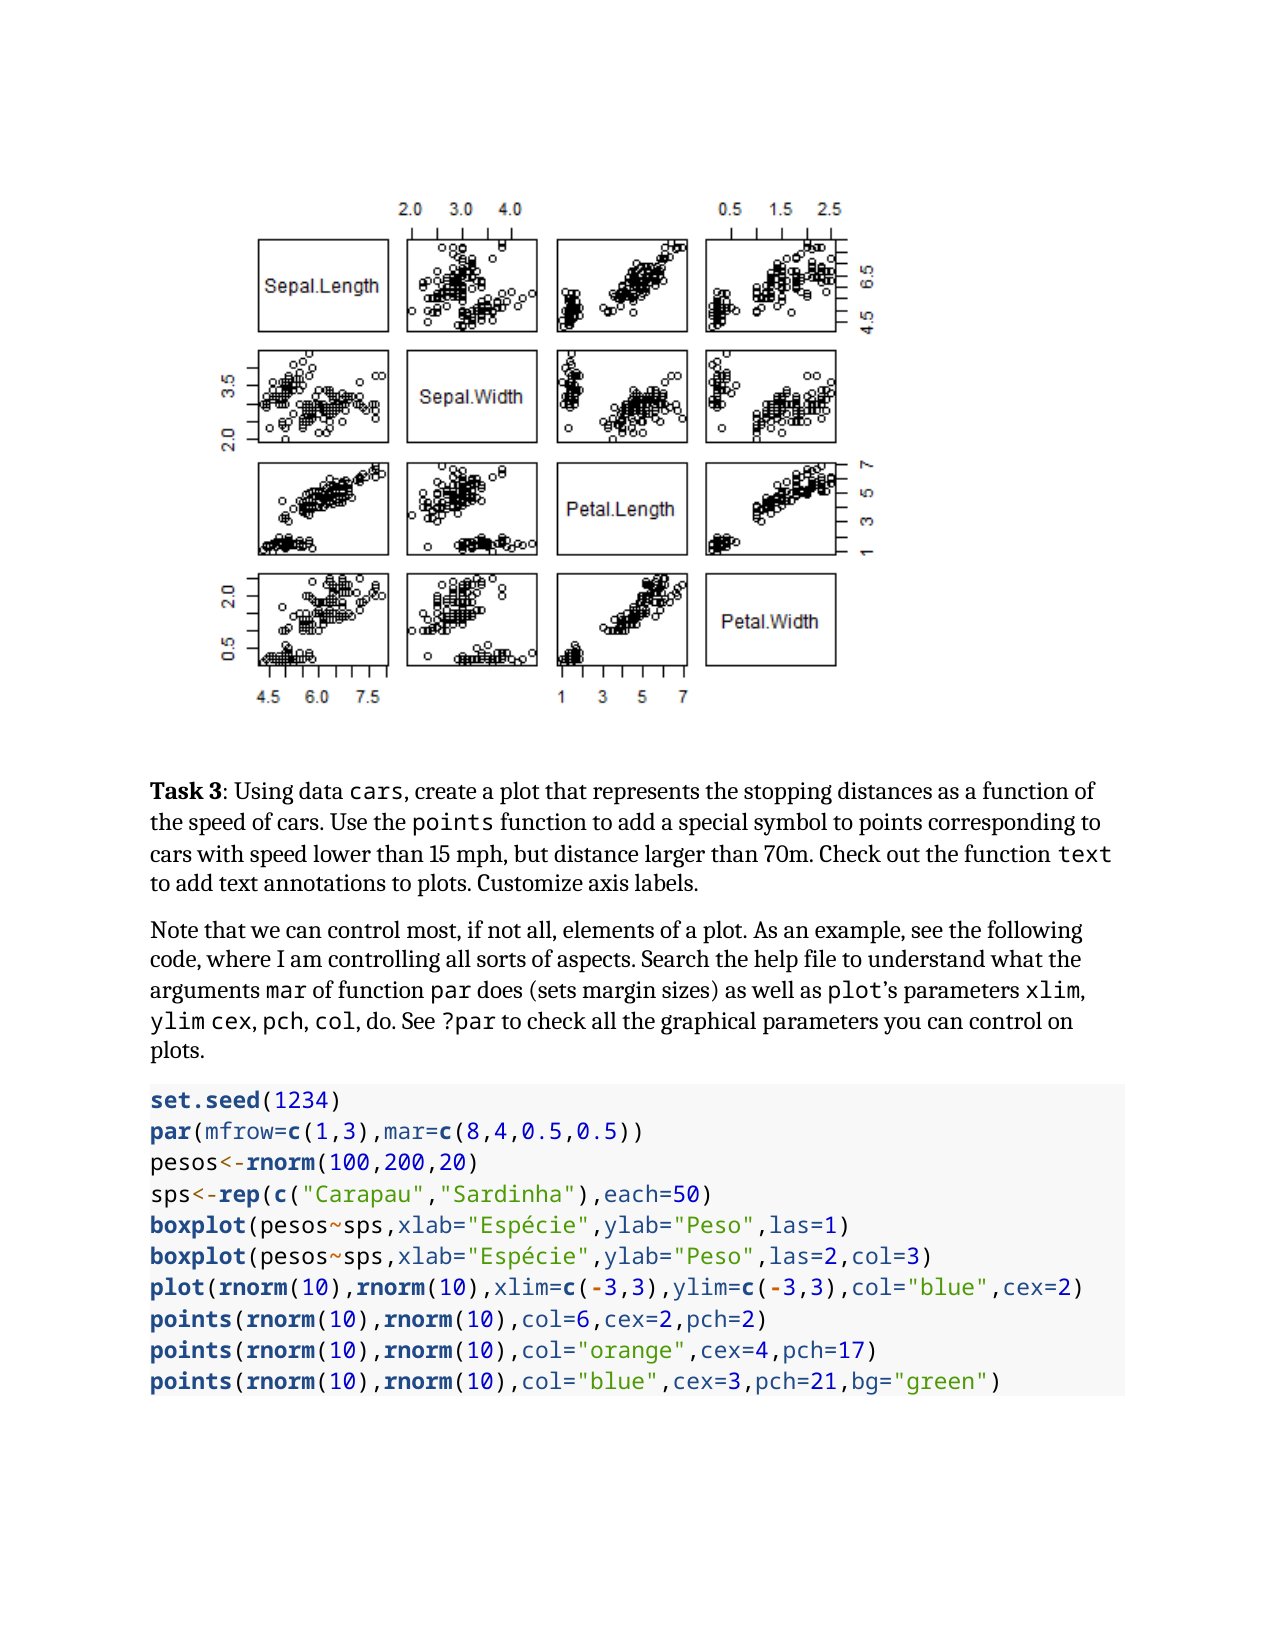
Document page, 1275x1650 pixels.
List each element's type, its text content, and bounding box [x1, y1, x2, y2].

text Note that we can control most, if not all, elements of a plot. As an example, see the following code, where I am controlling all sorts of aspects. Search the help file to understand what the arguments mar of function par does (sets margin sizes) as well as plot’s parameters xlim, ylim cex, pch, col, do. See ?par to check all the graphical parameters you can control on plots. [150, 916, 1125, 1065]
text Task 3: Using data cars, create a plot that represents the stopping distances as a function of the speed of cars. Use the points function to add a special symbol to points corresponding to cars with speed lower than 15 mph, but distance larger than 70m. Check out the function text to add text annotations to plots. Customize axis labels. [150, 775, 1125, 898]
text set.seed(1234) par(mfrow=c(1,3),mar=c(8,4,0.5,0.5)) pesos<-rnorm(100,200,20) sps<-rep(c("Carapau","Sardinha"),each=50) boxplot(pesos~sps,xlab="Espécie",ylab="Peso",las=1) boxplot(pesos~sps,xlab="Espécie",ylab="Peso",las=2,col=3) plot(rnorm(10),rnorm(10),xlim=c(-3,3),ylim=c(-3,3),col="blue",cex=2) points(rnorm(10),rnorm(10),col=6,cex=2,pch=2) points(rnorm(10),rnorm(10),col="orange",cex=4,pch=17) points(rnorm(10),rnorm(10),col="blue",cex=3,pch=21,bg="green") [342, 1084, 1125, 1396]
picture [168, 150, 927, 757]
